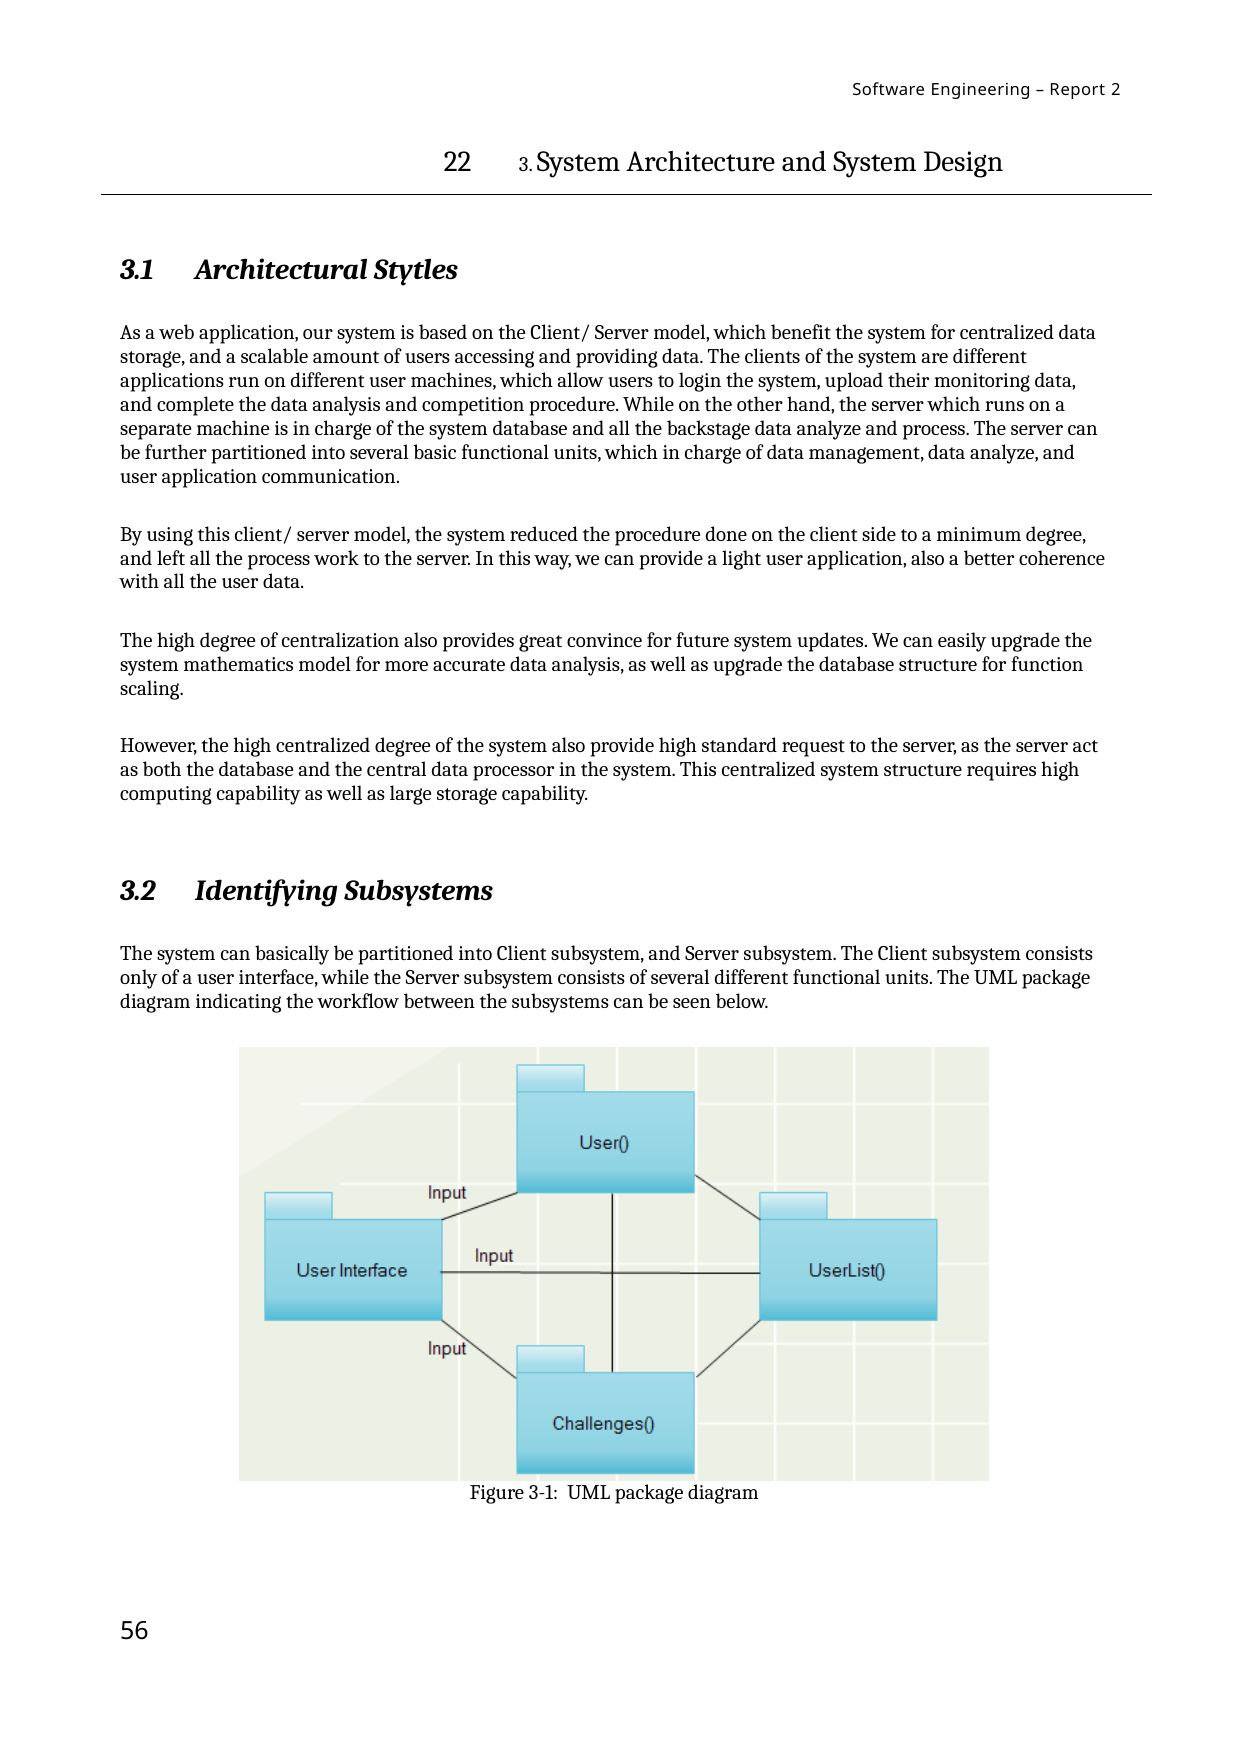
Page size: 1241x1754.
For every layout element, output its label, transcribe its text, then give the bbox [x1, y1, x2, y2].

text By using this client/ server model, the system reduced the procedure done on the client side to a minimum degree, and left all the process work to the server. In this way, we can provide a light user application, also a better coherence with all the user data. [120, 522, 1108, 594]
text Figure 3-1: UML package diagram [120, 1480, 1108, 1504]
subtitle Architectural Stytles [120, 253, 1108, 286]
text However, the high centralized degree of the system also provide high standard request to the server, as the server act as both the database and the central data processor in the system. This centralized system structure requires high computing capability as well as large storage capability. [120, 734, 1108, 806]
subtitle Identifying Subsystems [120, 874, 1108, 908]
text 3. System Architecture and System Design [120, 145, 1003, 178]
picture [239, 1047, 989, 1481]
text The high degree of centralization also provides great convince for future system updates. We can easily upgrade the system mathematics model for more accurate data analysis, as well as upgrade the database structure for function scaling. [120, 628, 1108, 700]
text As a web application, our system is based on the Client/ Server model, which benefit the system for centralized data storage, and a scalable amount of users accessing and providing data. The clients of the system are different applications run on different user machines, which allow users to login the system, upload their monitoring data, and complete the data analysis and competition procedure. While on the other hand, the server which runs on a separate machine is in charge of the system database and all the backstage data analyze and process. The server can be further partitioned into several basic functional units, which in charge of data management, data analyze, and user application communication. [120, 321, 1108, 488]
text The system can basically be partitioned into Client subsystem, and Server subsystem. The Client subsystem consists only of a user interface, while the Server subsystem consists of several different functional units. The UML package diagram indicating the workflow between the subsystems can be seen below. [120, 942, 1108, 1014]
